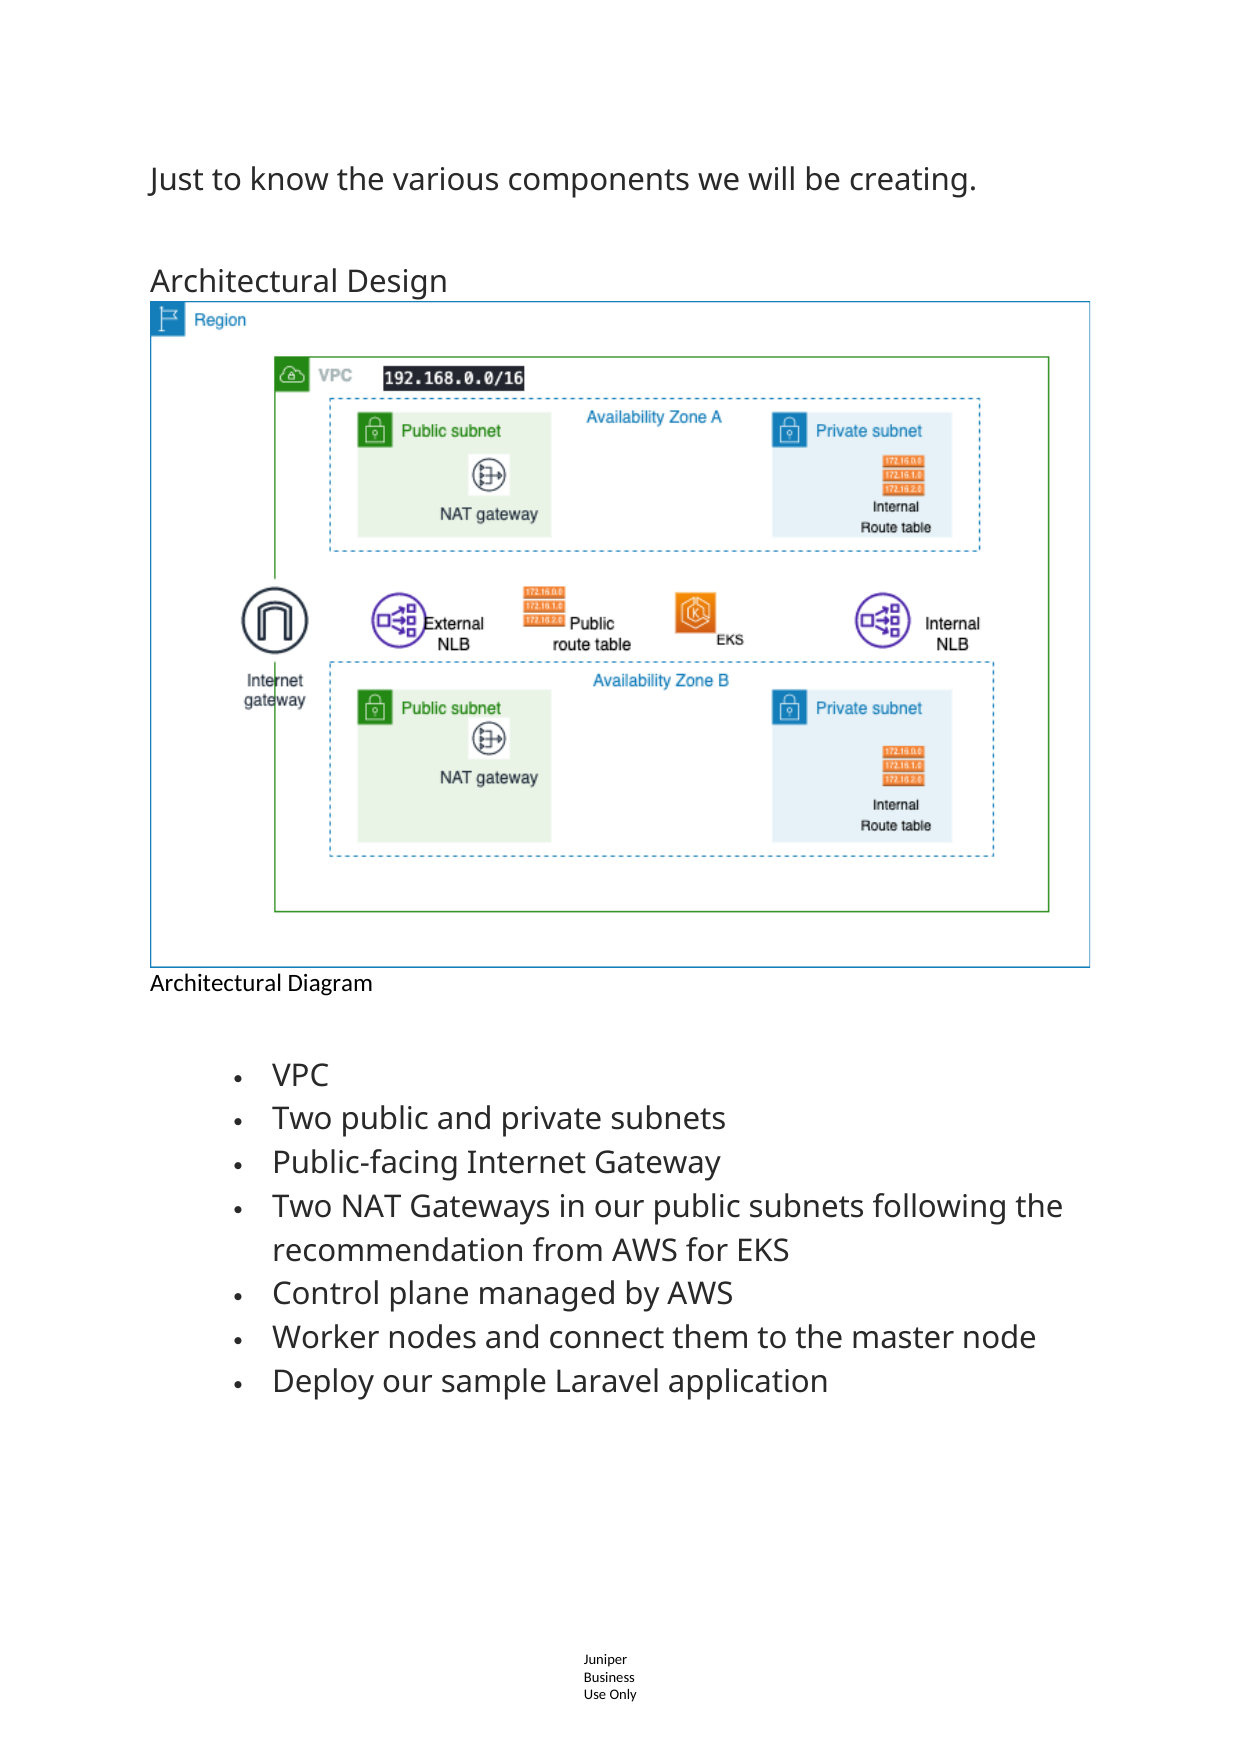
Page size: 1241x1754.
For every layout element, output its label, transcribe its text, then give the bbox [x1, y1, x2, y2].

text Just to know the various components we will be creating. [150, 150, 1090, 200]
list Public-facing Internet Gateway [234, 1139, 1090, 1183]
list Deploy our sample Laravel application [234, 1358, 1090, 1401]
list Two NAT Gateways in our public subnets following the recommendation from AWS for EKS [234, 1183, 1090, 1270]
subtitle Architectural Design [150, 259, 1090, 301]
text Architectural Diagram [150, 968, 1090, 998]
list VPC [234, 1051, 1090, 1095]
list Two public and private subnets [234, 1095, 1090, 1139]
list Control plane managed by AWS [234, 1270, 1090, 1314]
picture [150, 301, 1091, 968]
list Worker nodes and connect them to the master node [234, 1314, 1090, 1358]
